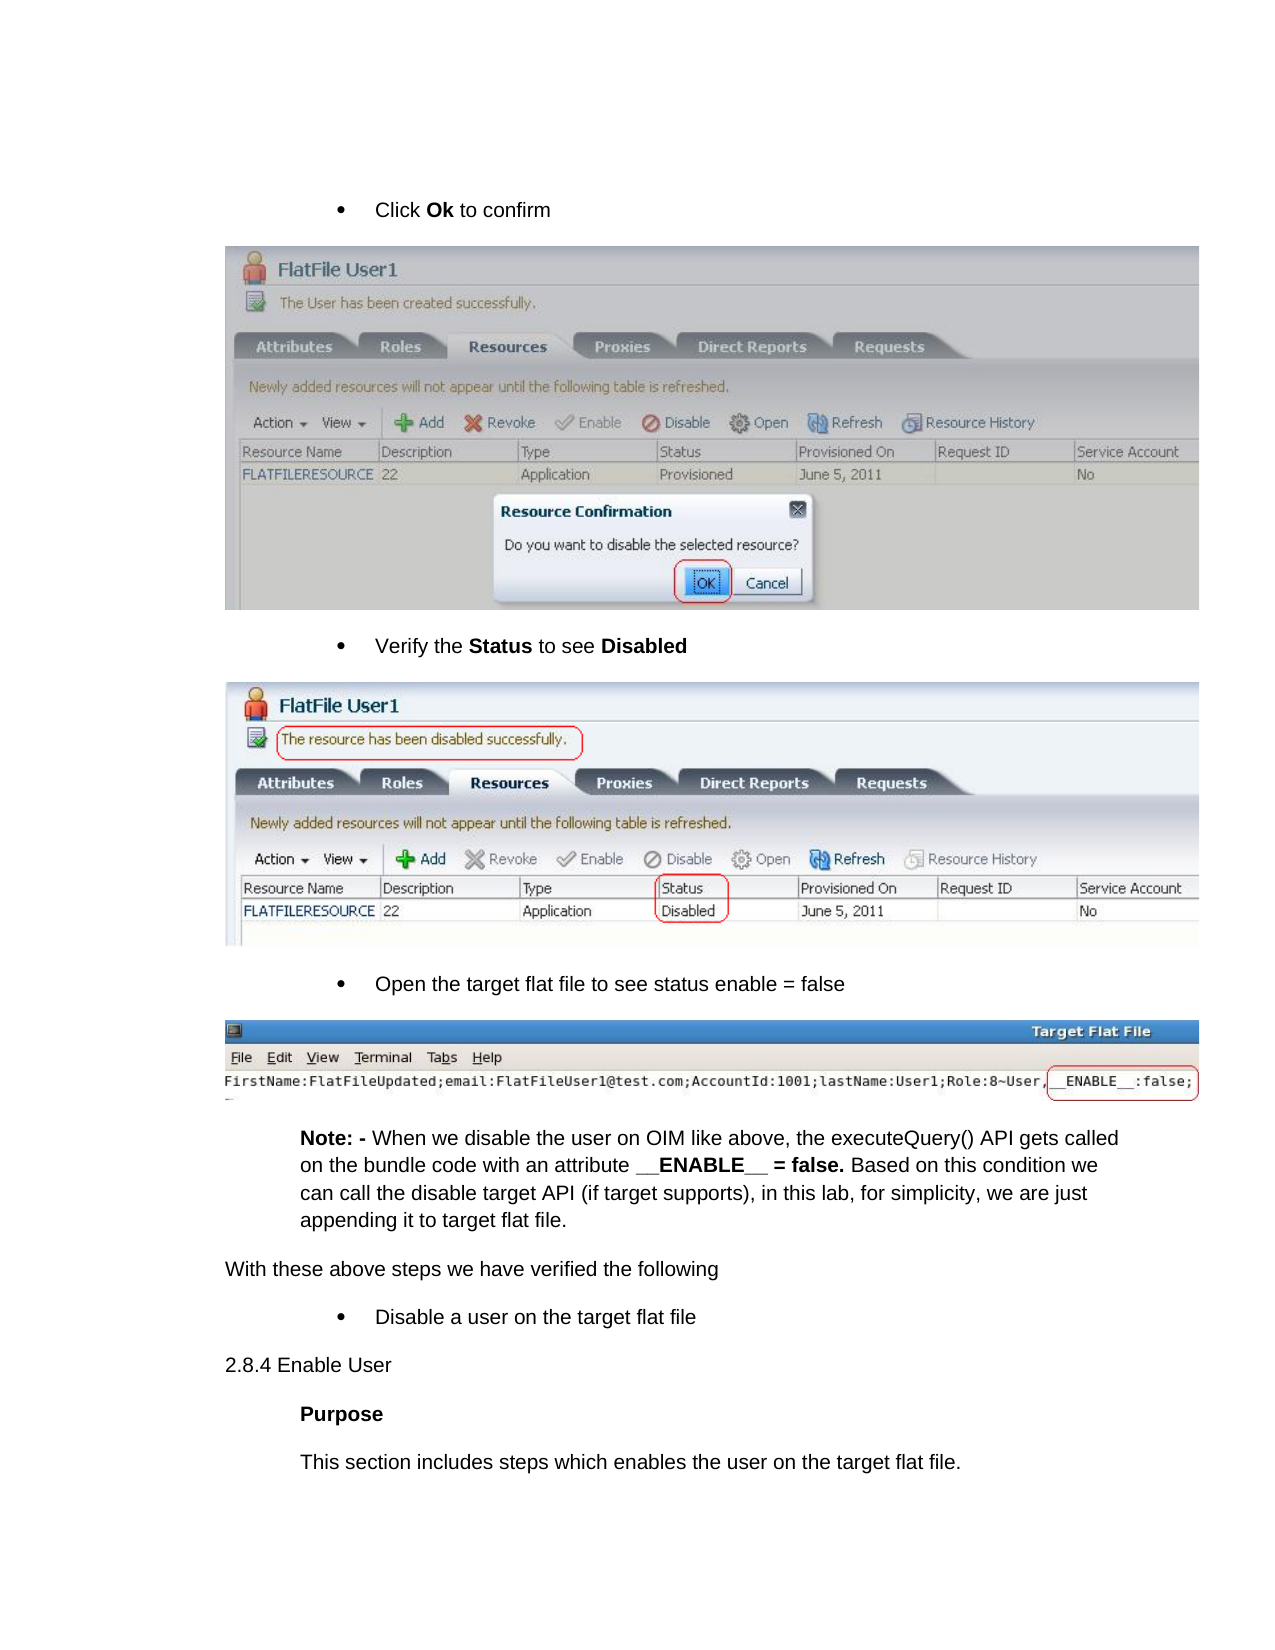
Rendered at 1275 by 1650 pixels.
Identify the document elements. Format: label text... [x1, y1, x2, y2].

picture [225, 246, 1200, 610]
text Purpose [225, 1402, 1125, 1426]
text 2.8.4 Enable User [225, 1353, 1125, 1377]
list Verify the Status to see Disabled [337, 634, 1125, 658]
list Click Ok to confirm [337, 198, 1125, 222]
text With these above steps we have verified the following [225, 1257, 1125, 1281]
text Note: - When we disable the user on OIM like above, the executeQuery() API gets called on the bundle code with an attribute __ENABLE__ = false. Based on this condition we can call the disable target API (if target supports), in this lab, for simplicity, we are just appending it to target flat file. [225, 1126, 1125, 1232]
list Disable a user on the target flat file [337, 1305, 1125, 1329]
text This section includes steps which enables the user on the target flat file. [225, 1450, 1125, 1474]
list Open the target flat file to see status enable = false [337, 972, 1125, 996]
picture [225, 1020, 1200, 1101]
picture [225, 682, 1200, 947]
